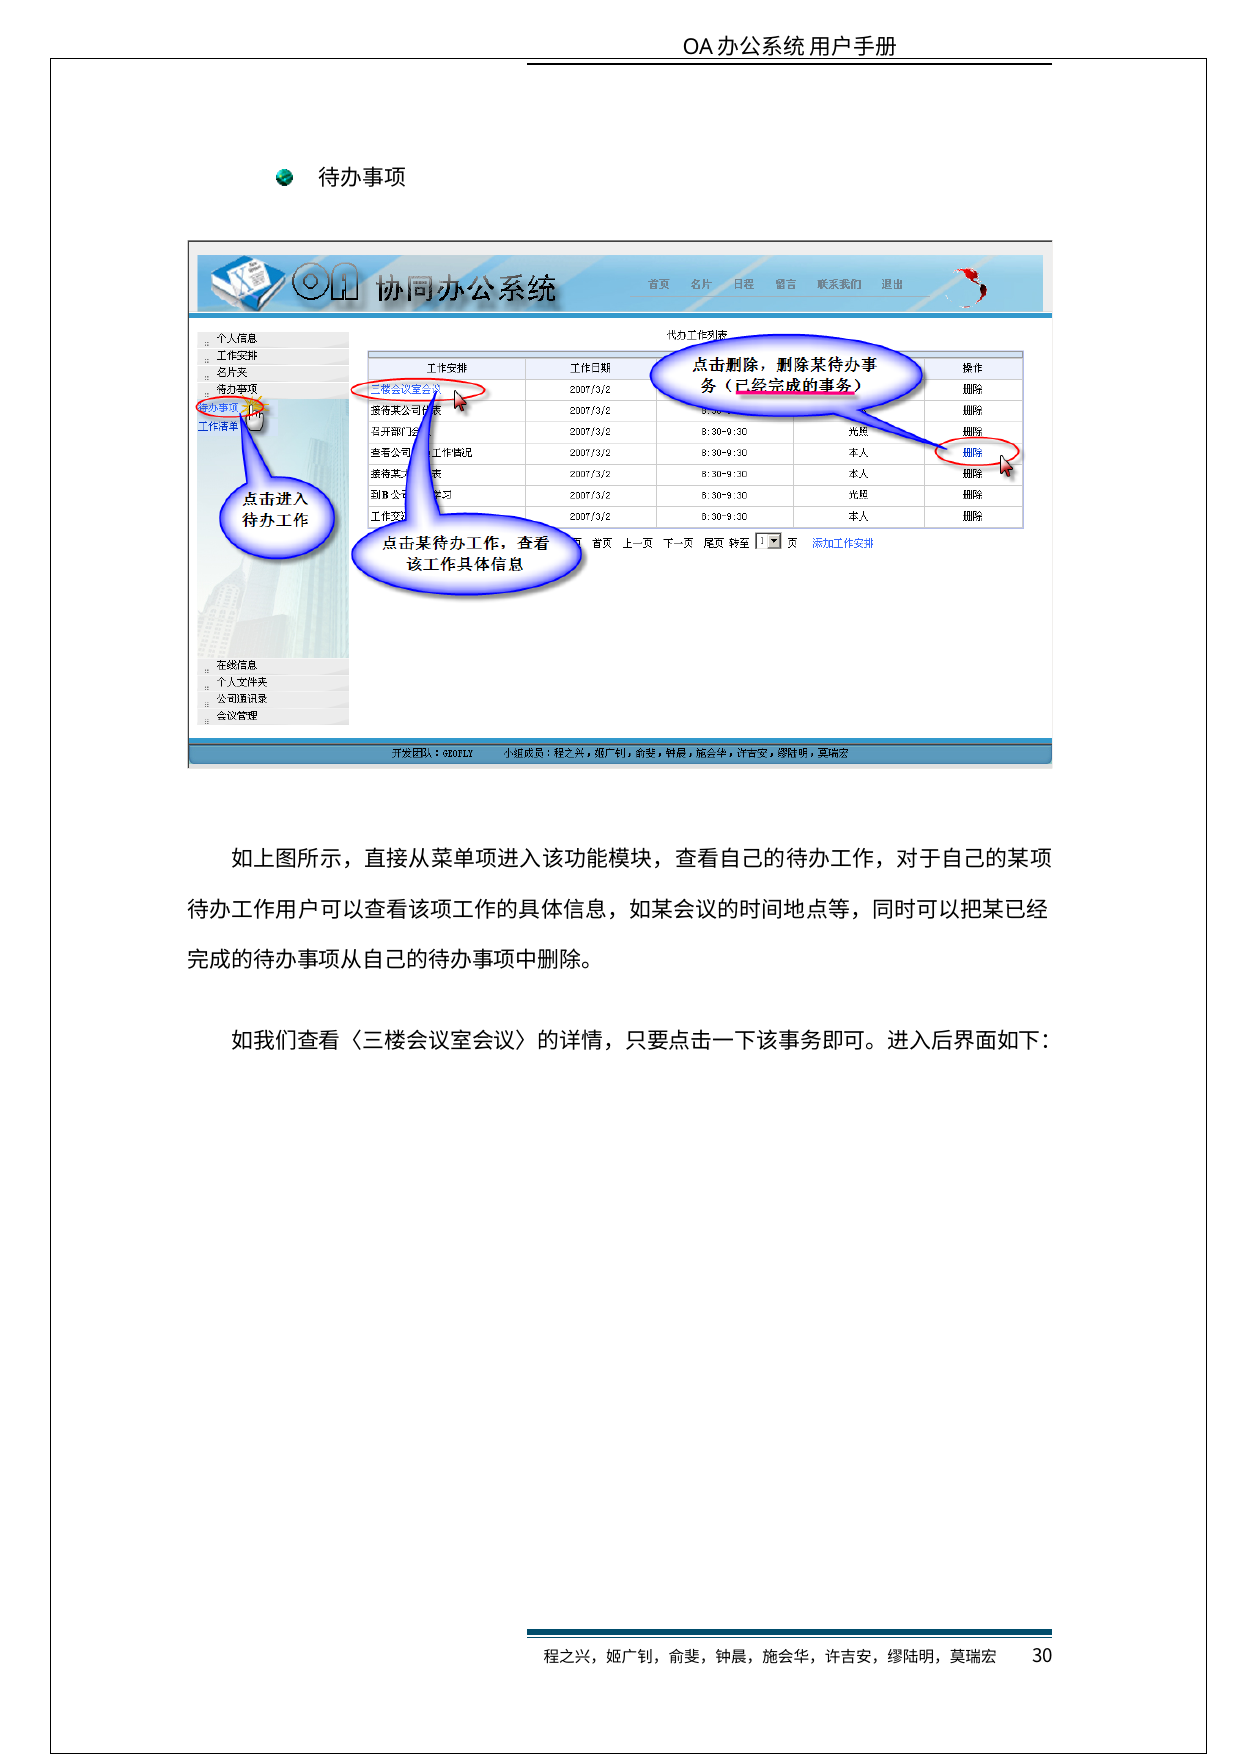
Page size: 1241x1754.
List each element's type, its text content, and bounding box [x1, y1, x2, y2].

list 待办事项 [275, 160, 1052, 192]
picture [276, 169, 293, 186]
picture [187, 240, 1053, 769]
text 如我们查看〈三楼会议室会议〉的详情，只要点击一下该事务即可。进入后界面如下： [187, 1023, 1052, 1055]
text 如上图所示，直接从菜单项进入该功能模块，查看自己的待办工作，对于自己的某项待办工作用户可以查看该项工作的具体信息，如某会议的时间地点等，同时可以把某已经完成的待办事项从自己的待办事项中删除。 [187, 840, 1052, 974]
